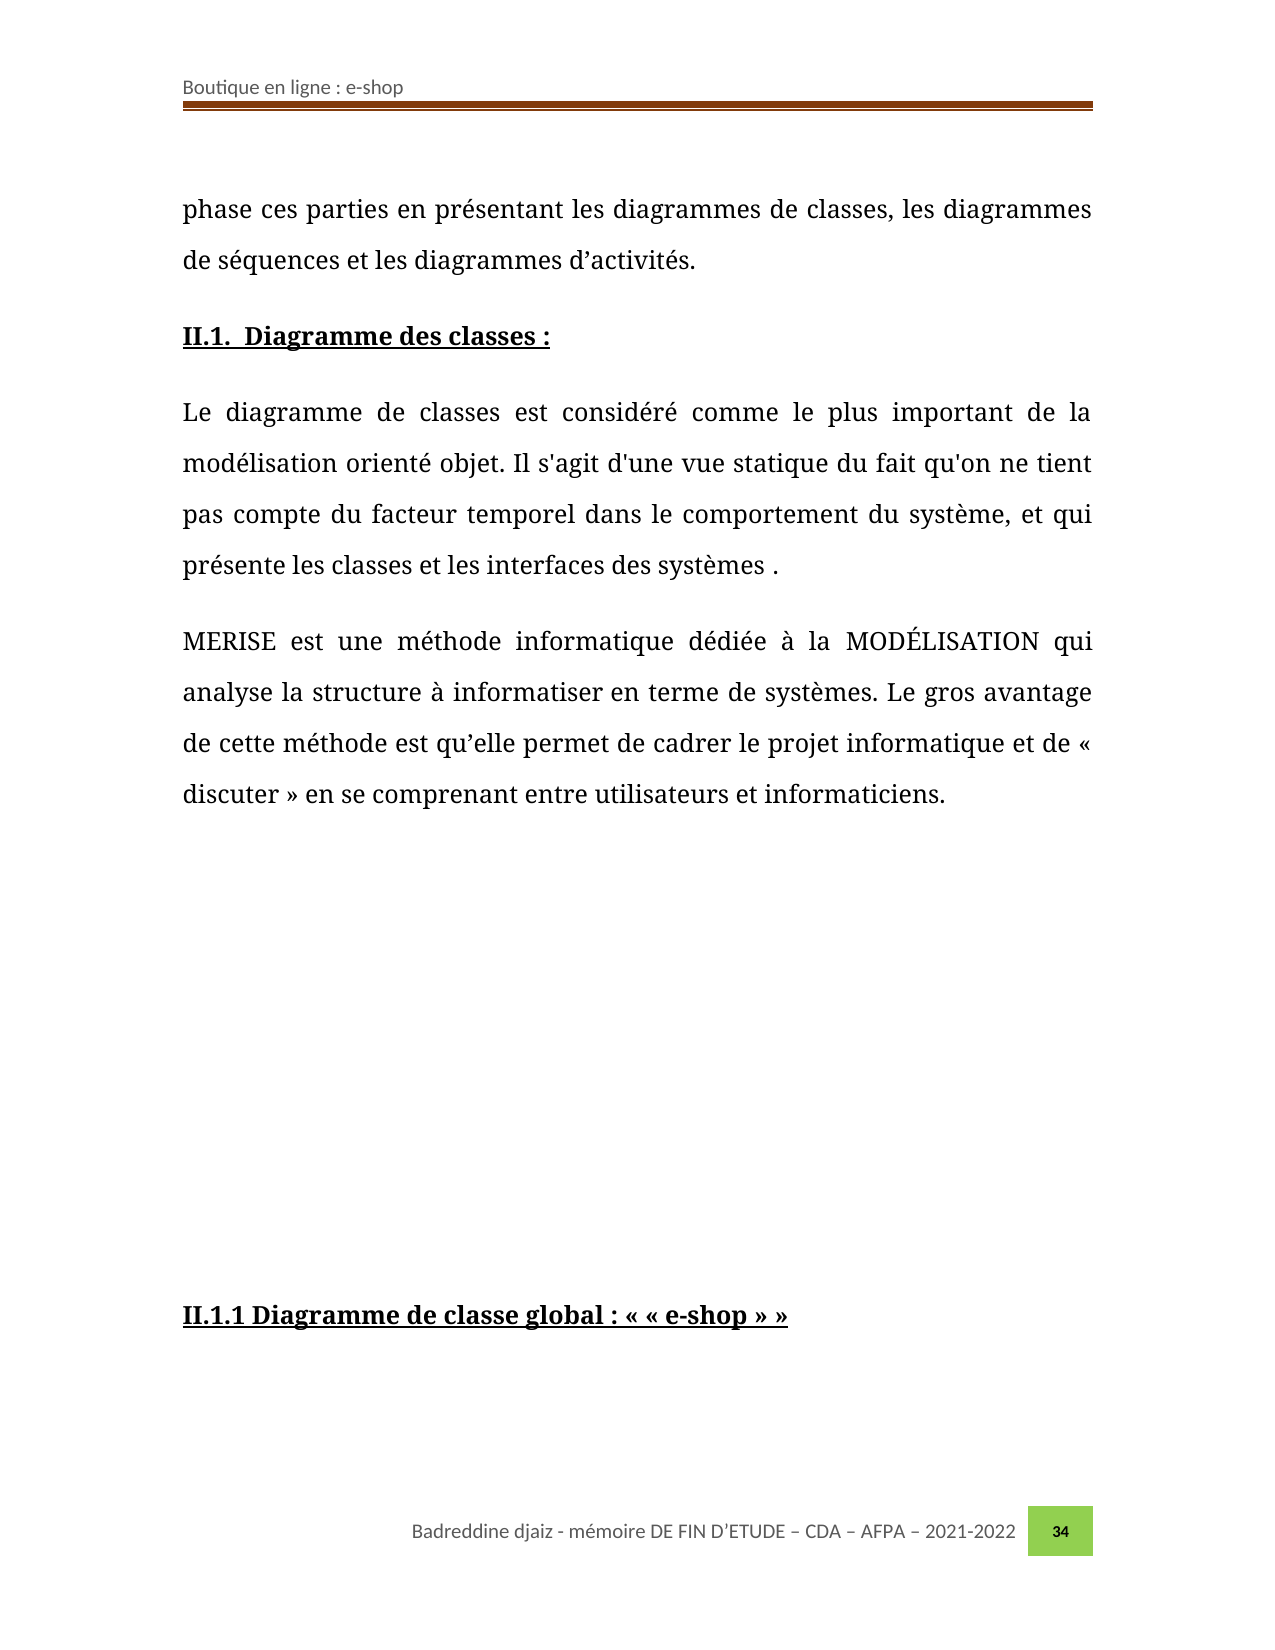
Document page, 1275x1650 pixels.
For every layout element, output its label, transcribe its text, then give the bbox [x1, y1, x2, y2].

text Le diagramme de classes est considéré comme le plus important de la modélisation orienté objet. Il s'agit d'une vue statique du fait qu'on ne tient pas compte du facteur temporel dans le comportement du système, et qui présente les classes et les interfaces des systèmes . [182, 394, 1093, 582]
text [182, 191, 1093, 276]
text MERISE est une méthode informatique dédiée à la MODÉLISATION qui analyse la structure à informatiser en terme de systèmes. Le gros avantage de cette méthode est qu’elle permet de cadrer le projet informatique et de « discuter » en se comprenant entre utilisateurs et informaticiens. [182, 623, 1093, 811]
text II.1. Diagramme des classes : [182, 318, 1093, 352]
text II.1.1 Diagramme de classe global : « « e-shop » » [182, 1297, 1093, 1332]
